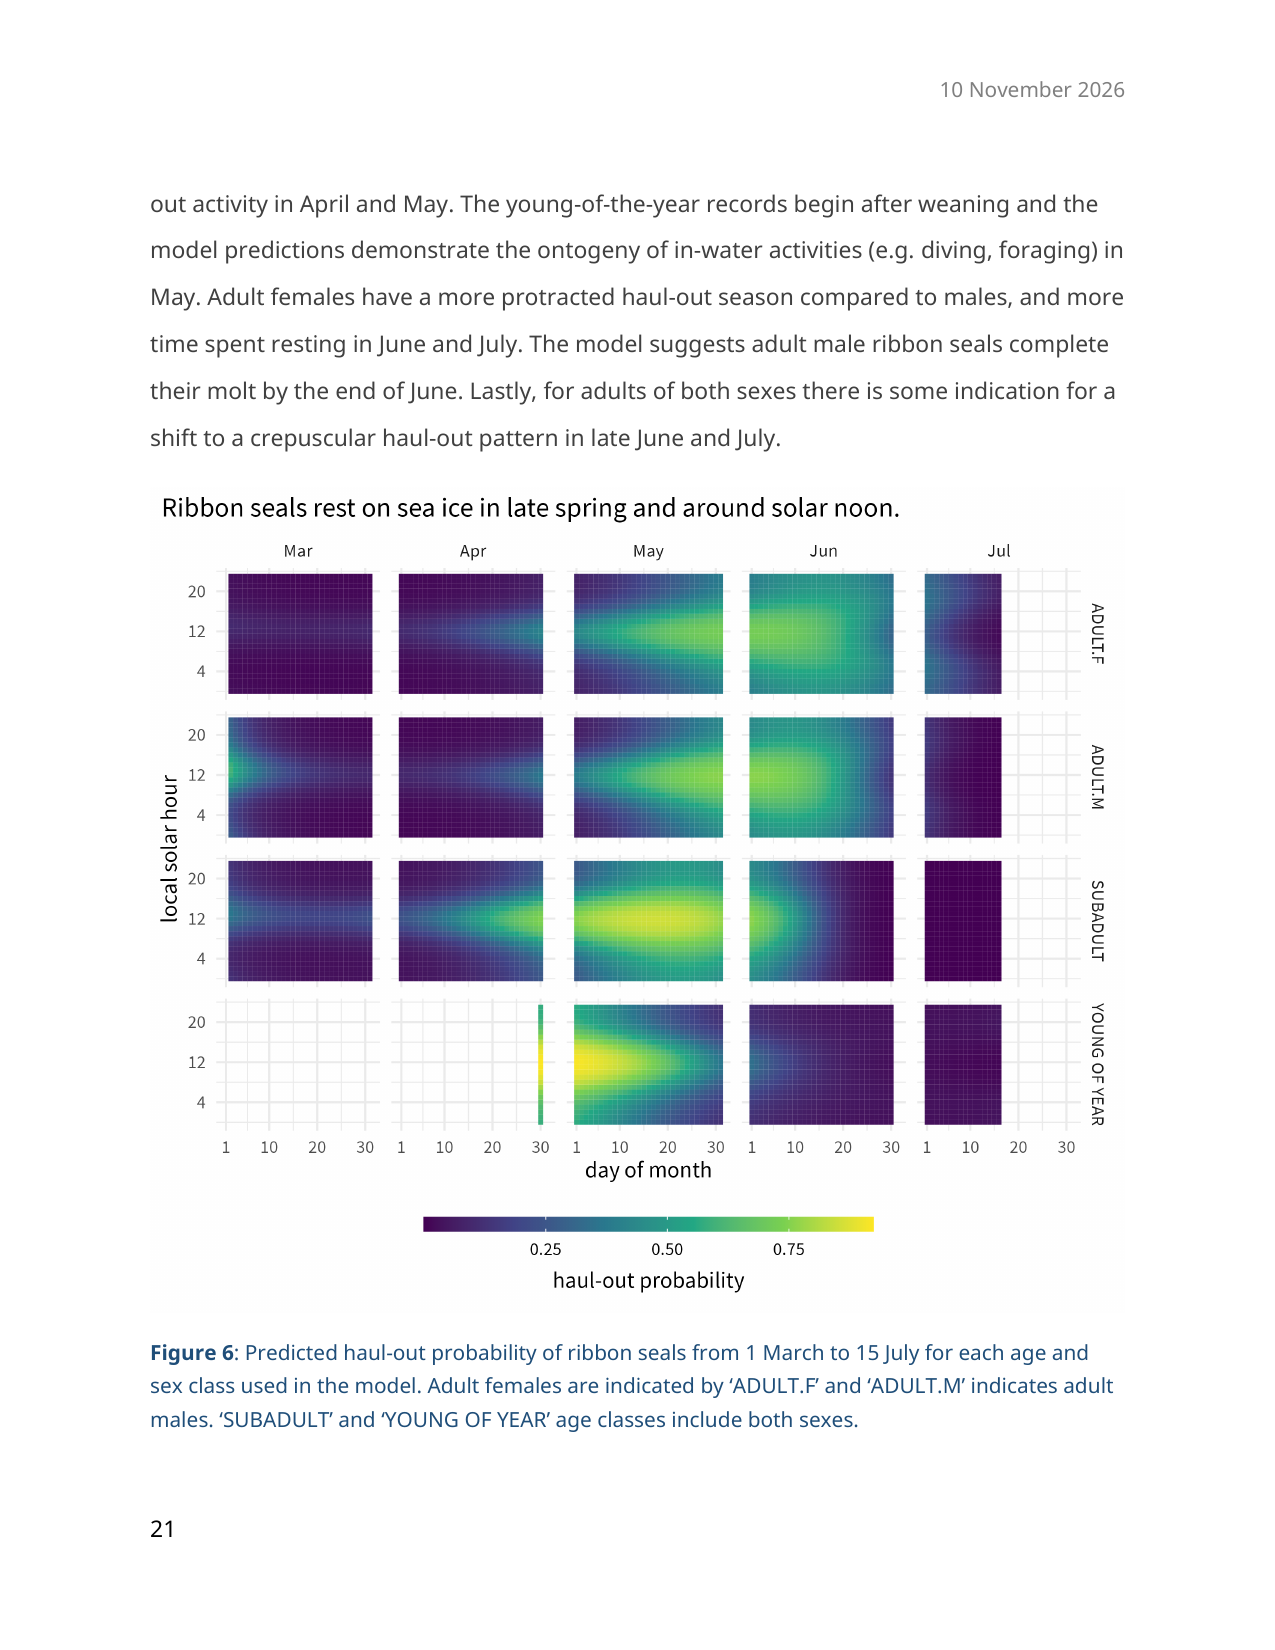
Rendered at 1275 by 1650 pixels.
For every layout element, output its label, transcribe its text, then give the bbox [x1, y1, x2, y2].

picture [150, 487, 1125, 1313]
text Figure : Predicted haul-out probability of ribbon seals from 1 March to 15 July for each age and sex class used in the model. Adult females are indicated by ‘ADULT.F’ and ‘ADULT.M’ indicates adult males. ‘SUBADULT’ and ‘YOUNG OF YEAR’ age classes include both sexes. [150, 1333, 1125, 1433]
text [150, 187, 1125, 453]
